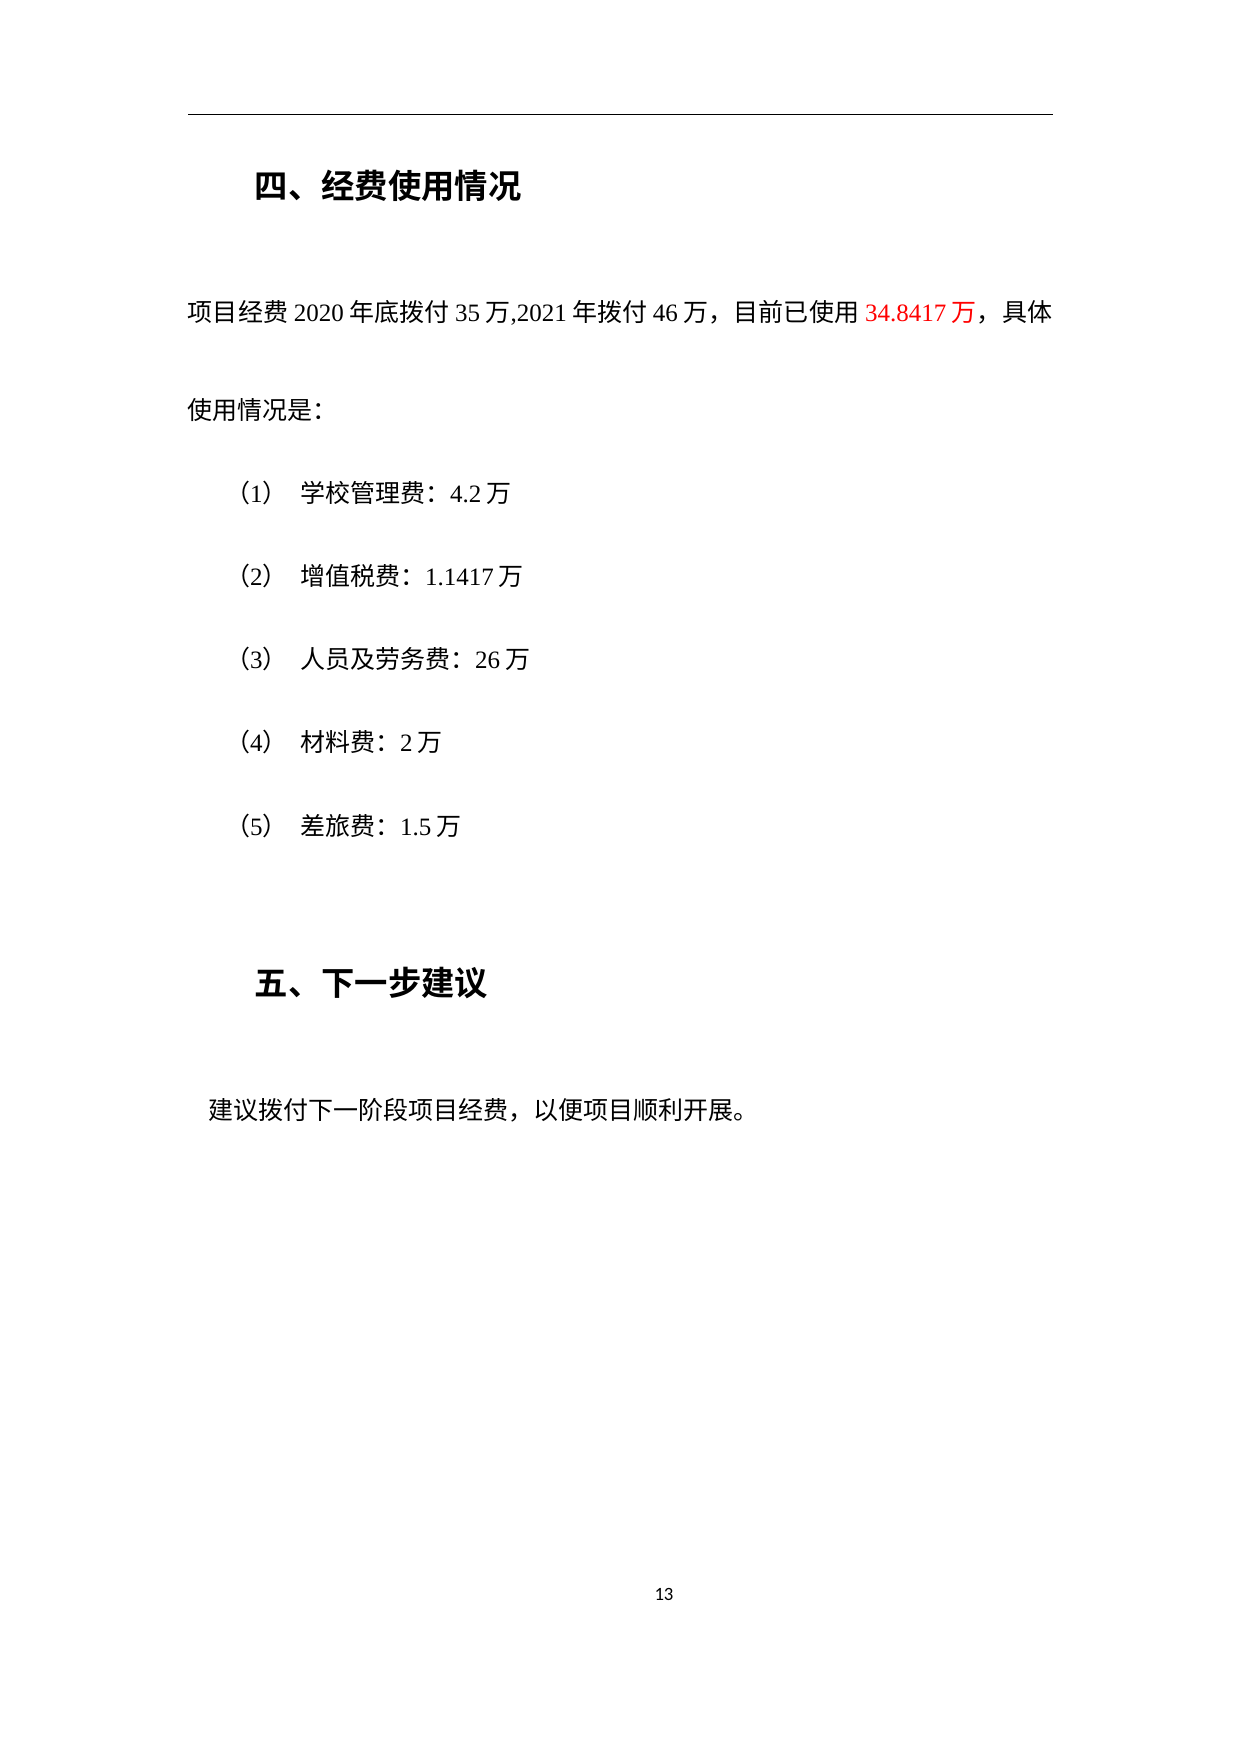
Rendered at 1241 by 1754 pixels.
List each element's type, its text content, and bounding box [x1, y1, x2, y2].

subtitle 五、下一步建议 [187, 949, 1053, 1014]
list 学校管理费：4.2万 [225, 459, 1053, 524]
list 增值税费：1.1417万 [225, 542, 1053, 607]
list 差旅费：1.5万 [225, 792, 1053, 857]
list 材料费：2万 [225, 708, 1053, 773]
text 建议拨付下一阶段项目经费，以便项目顺利开展。 [187, 1076, 1053, 1141]
list 人员及劳务费：26万 [225, 625, 1053, 690]
text 项目经费2020年底拨付35万,2021年拨付46万，目前已使用34.8417万，具体使用情况是： [187, 278, 1053, 441]
subtitle 四、经费使用情况 [187, 151, 1053, 216]
